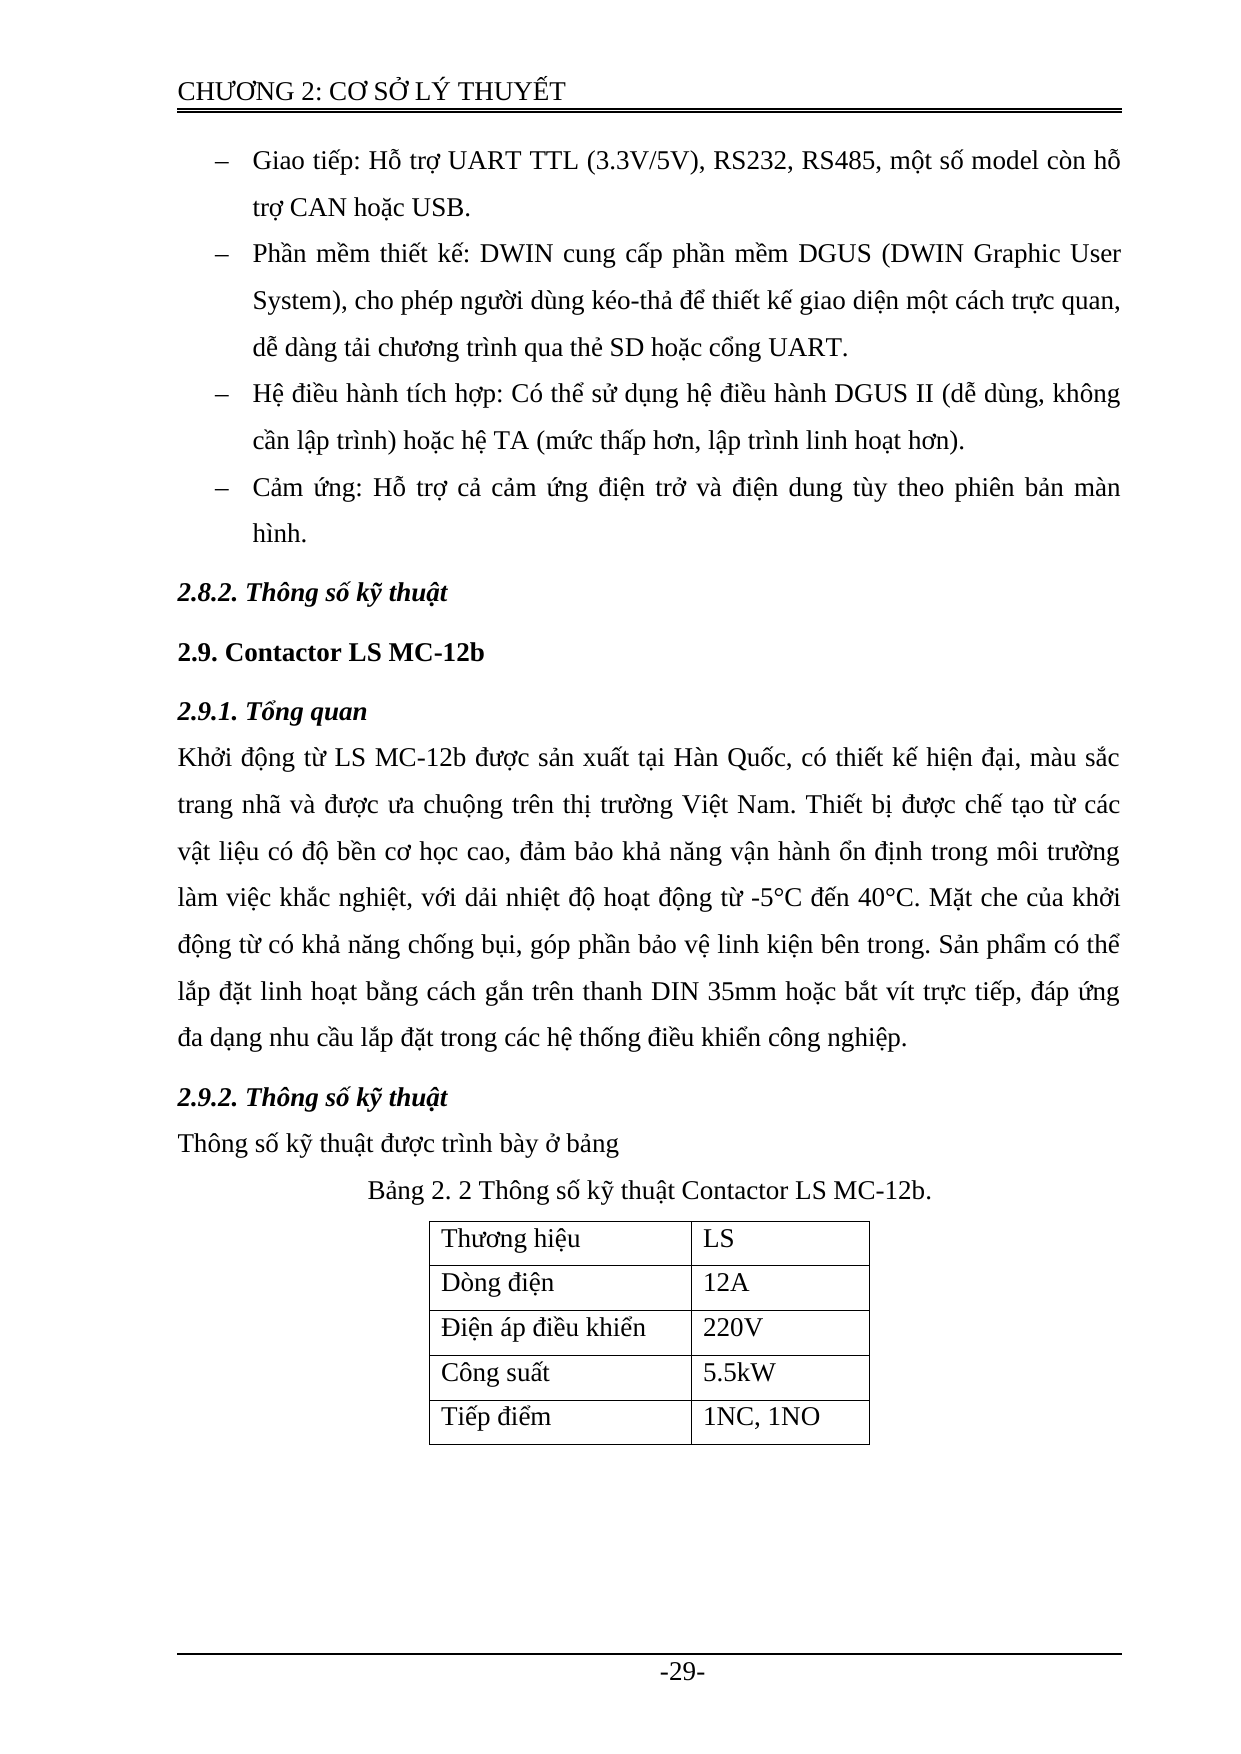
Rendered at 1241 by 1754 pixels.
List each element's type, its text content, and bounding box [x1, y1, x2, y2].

list Giao tiếp: Hỗ trợ UART TTL (3.3V/5V), RS232, RS485, một số model còn hỗ trợ CAN hoặc USB. [215, 144, 1122, 222]
table_cell Công suất [430, 1356, 691, 1399]
table_cell Tiếp điểm [430, 1401, 691, 1444]
list Hệ điều hành tích hợp: Có thể sử dụng hệ điều hành DGUS II (dễ dùng, không cần lập trình) hoặc hệ TA (mức thấp hơn, lập trình linh hoạt hơn). [215, 377, 1122, 455]
table_cell 220V [692, 1311, 869, 1355]
table_cell 5.5kW [692, 1356, 869, 1399]
table_cell Dòng điện [430, 1266, 691, 1310]
subtitle Tổng quan [177, 695, 1122, 726]
table_cell 1NC, 1NO [692, 1401, 869, 1444]
table_cell 12A [692, 1266, 869, 1310]
list Cảm ứng: Hỗ trợ cả cảm ứng điện trở và điện dung tùy theo phiên bản màn hình. [215, 471, 1122, 548]
text Thông số kỹ thuật được trình bày ở bảng [177, 1127, 1122, 1158]
subtitle Contactor LS MC-12b [177, 636, 1122, 667]
table_cell Điện áp điều khiển [430, 1311, 691, 1355]
subtitle Thông số kỹ thuật [177, 577, 1122, 608]
table_header LS [692, 1222, 869, 1265]
list Phần mềm thiết kế: DWIN cung cấp phần mềm DGUS (DWIN Graphic User System), cho phép người dùng kéo-thả để thiết kế giao diện một cách trực quan, dễ dàng tải chương trình qua thẻ SD hoặc cổng UART. [215, 237, 1122, 362]
table_header Thương hiệu [430, 1222, 691, 1265]
subtitle Thông số kỹ thuật [177, 1081, 1122, 1112]
text Khởi động từ LS MC-12b được sản xuất tại Hàn Quốc, có thiết kế hiện đại, màu sắc trang nhã và được ưa chuộng trên thị trường Việt Nam. Thiết bị được chế tạo từ các vật liệu có độ bền cơ học cao, đảm bảo khả năng vận hành ổn định trong môi trường làm việc khắc nghiệt, với dải nhiệt độ hoạt động từ -5°C đến 40°C. Mặt che của khởi động từ có khả năng chống bụi, góp phần bảo vệ linh kiện bên trong. Sản phẩm có thể lắp đặt linh hoạt bằng cách gắn trên thanh DIN 35mm hoặc bắt vít trực tiếp, đáp ứng đa dạng nhu cầu lắp đặt trong các hệ thống điều khiển công nghiệp. [177, 742, 1122, 1053]
